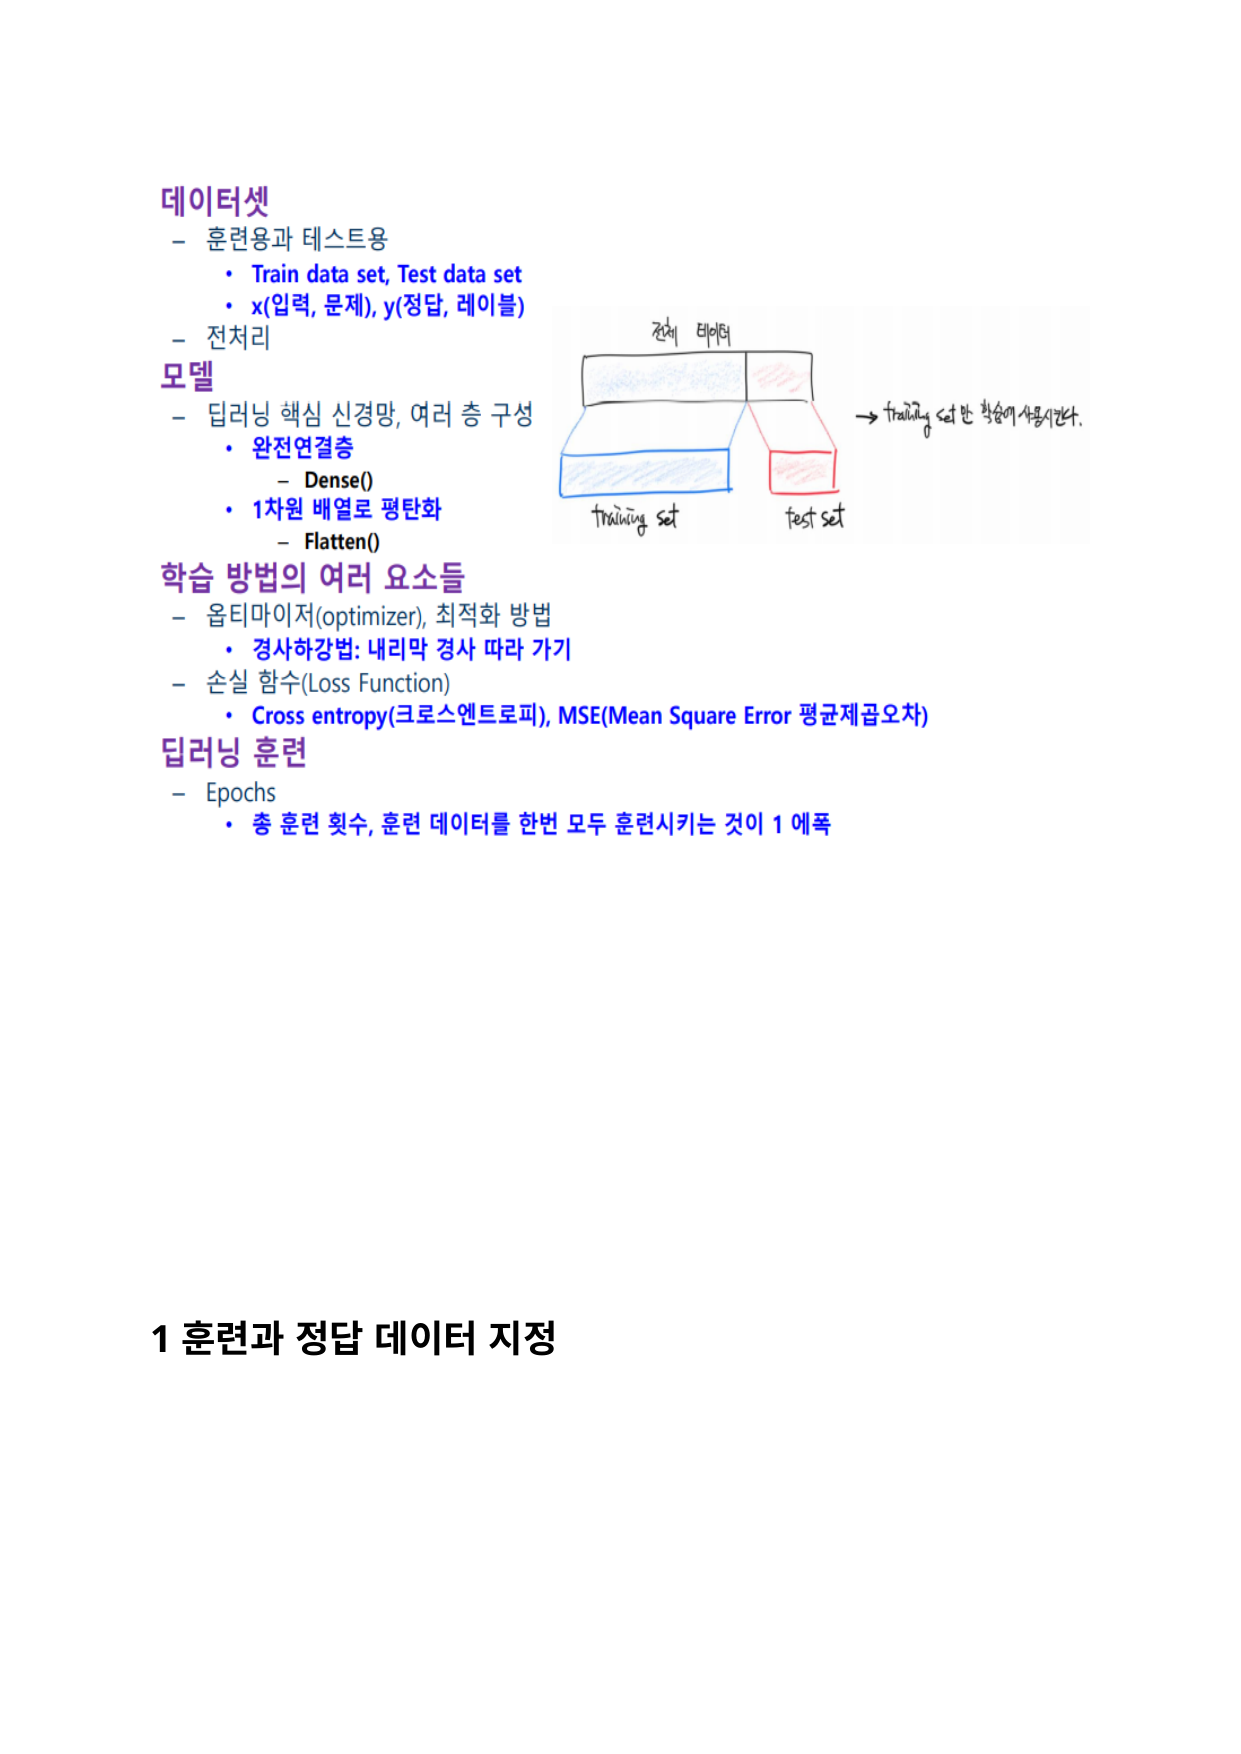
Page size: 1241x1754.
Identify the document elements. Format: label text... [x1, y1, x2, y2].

list 1 훈련과 정답 데이터 지정 [150, 1309, 1090, 1363]
picture [150, 177, 1091, 860]
